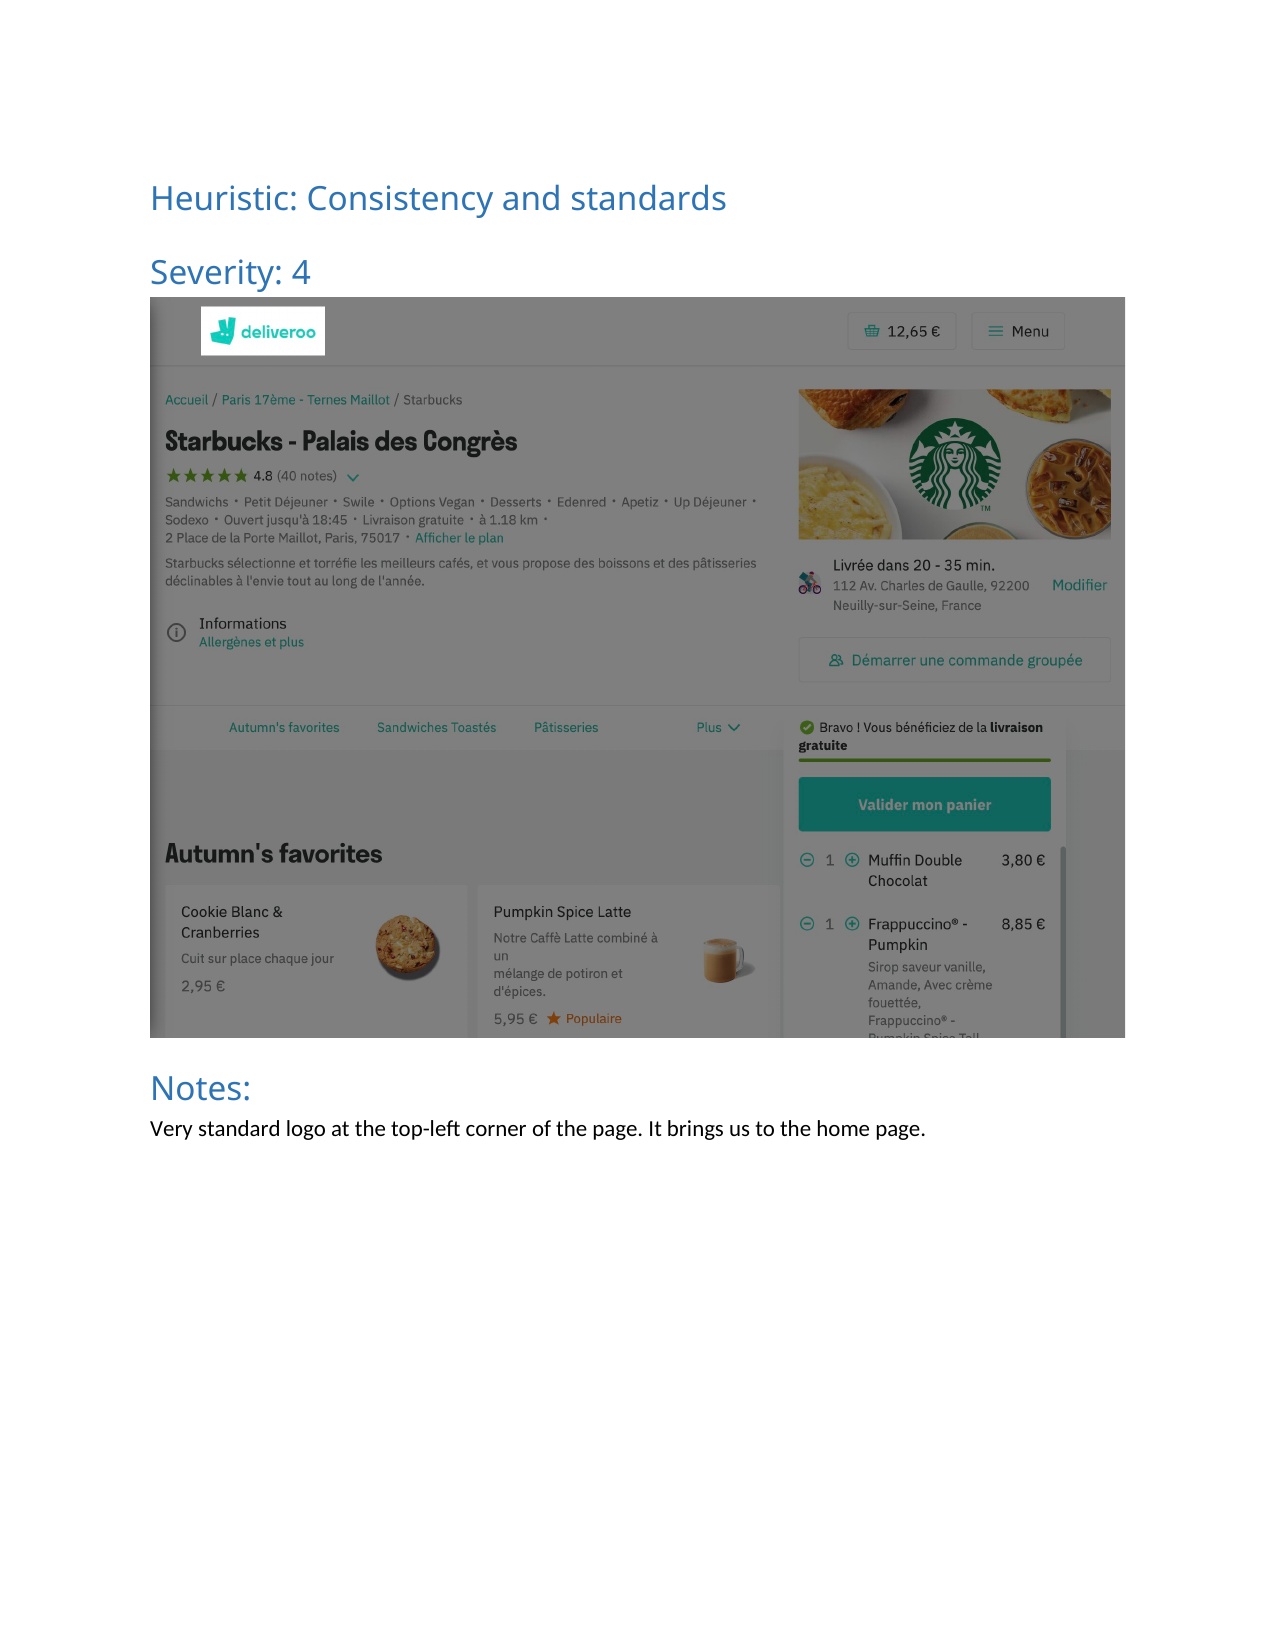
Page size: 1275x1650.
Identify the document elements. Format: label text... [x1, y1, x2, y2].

subtitle Severity: 4 [150, 249, 1125, 294]
text Very standard logo at the top-left corner of the page. It brings us to the home page. [150, 1114, 1125, 1142]
picture [150, 297, 1125, 1038]
subtitle Notes: [150, 1065, 1125, 1110]
subtitle Heuristic: Consistency and standards [150, 175, 1125, 220]
